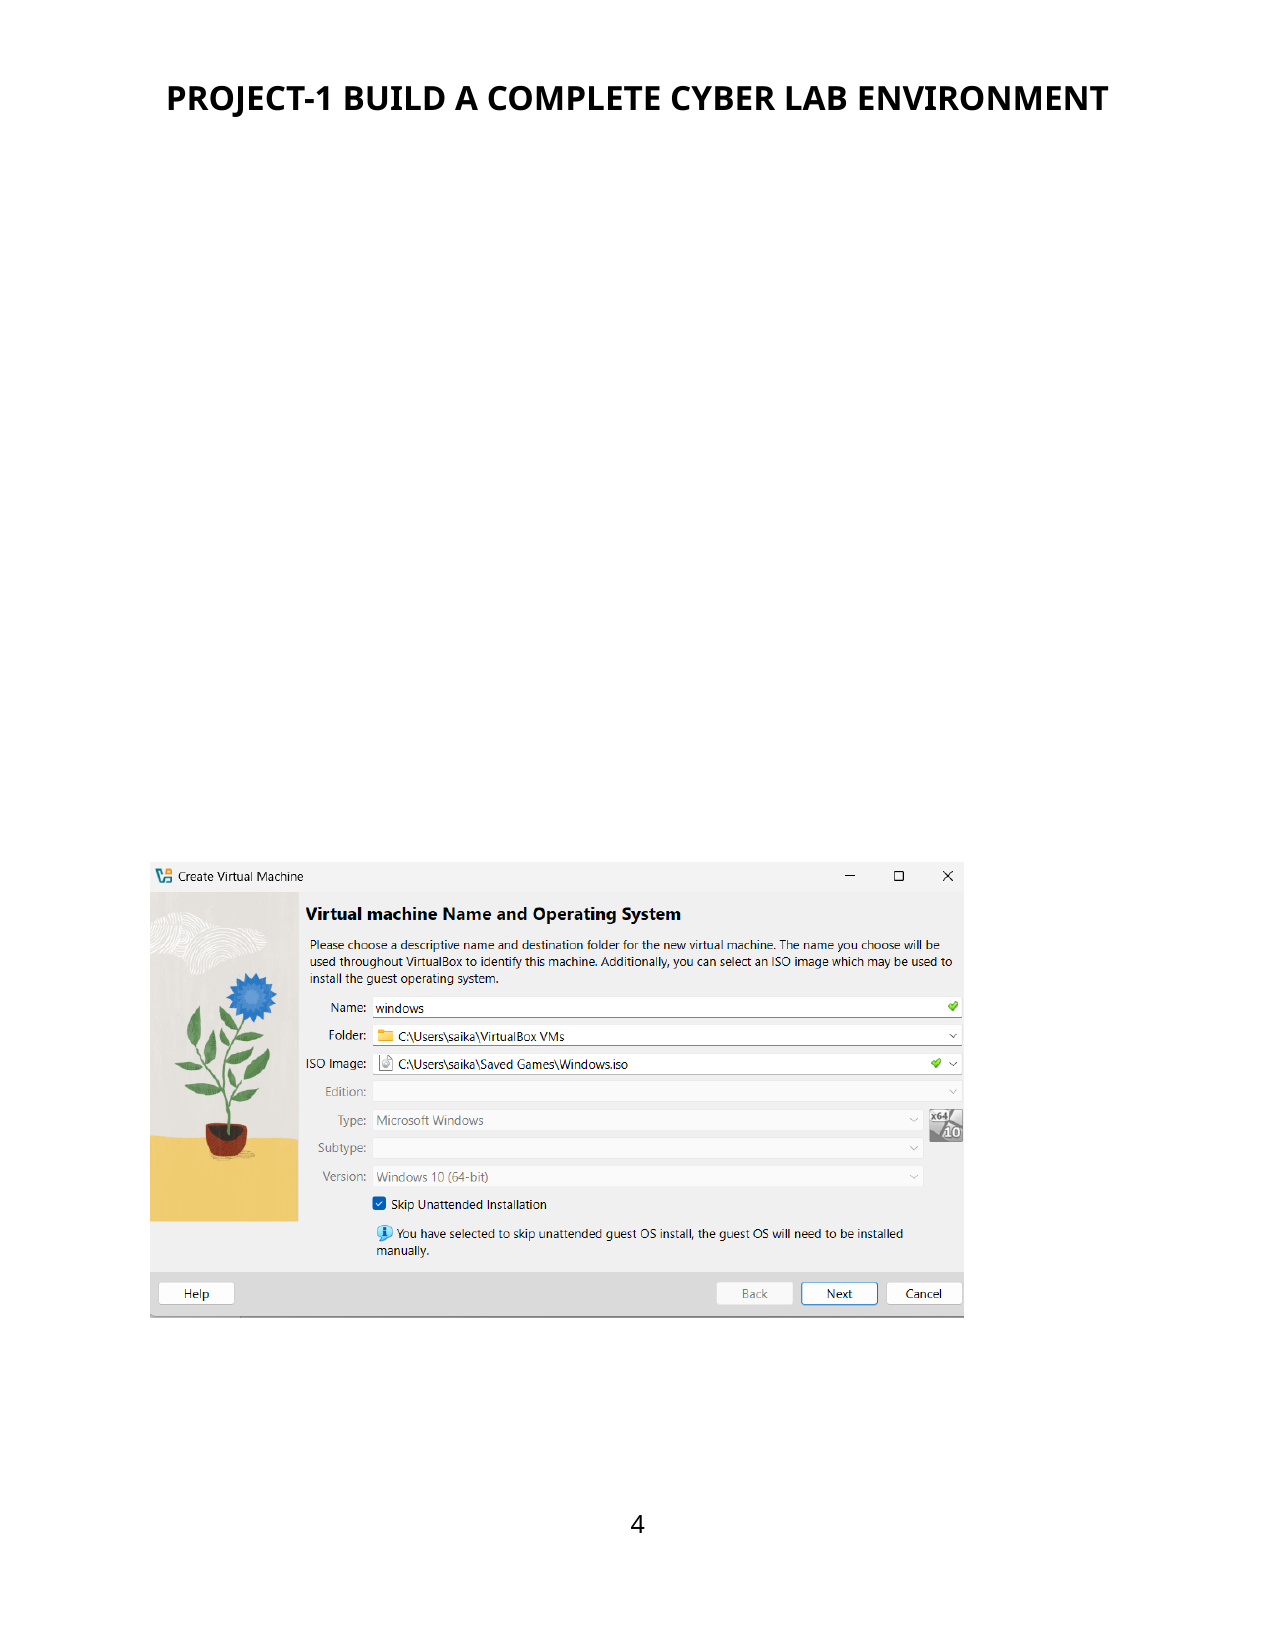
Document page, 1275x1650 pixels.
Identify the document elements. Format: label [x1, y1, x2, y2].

picture [150, 862, 964, 1318]
